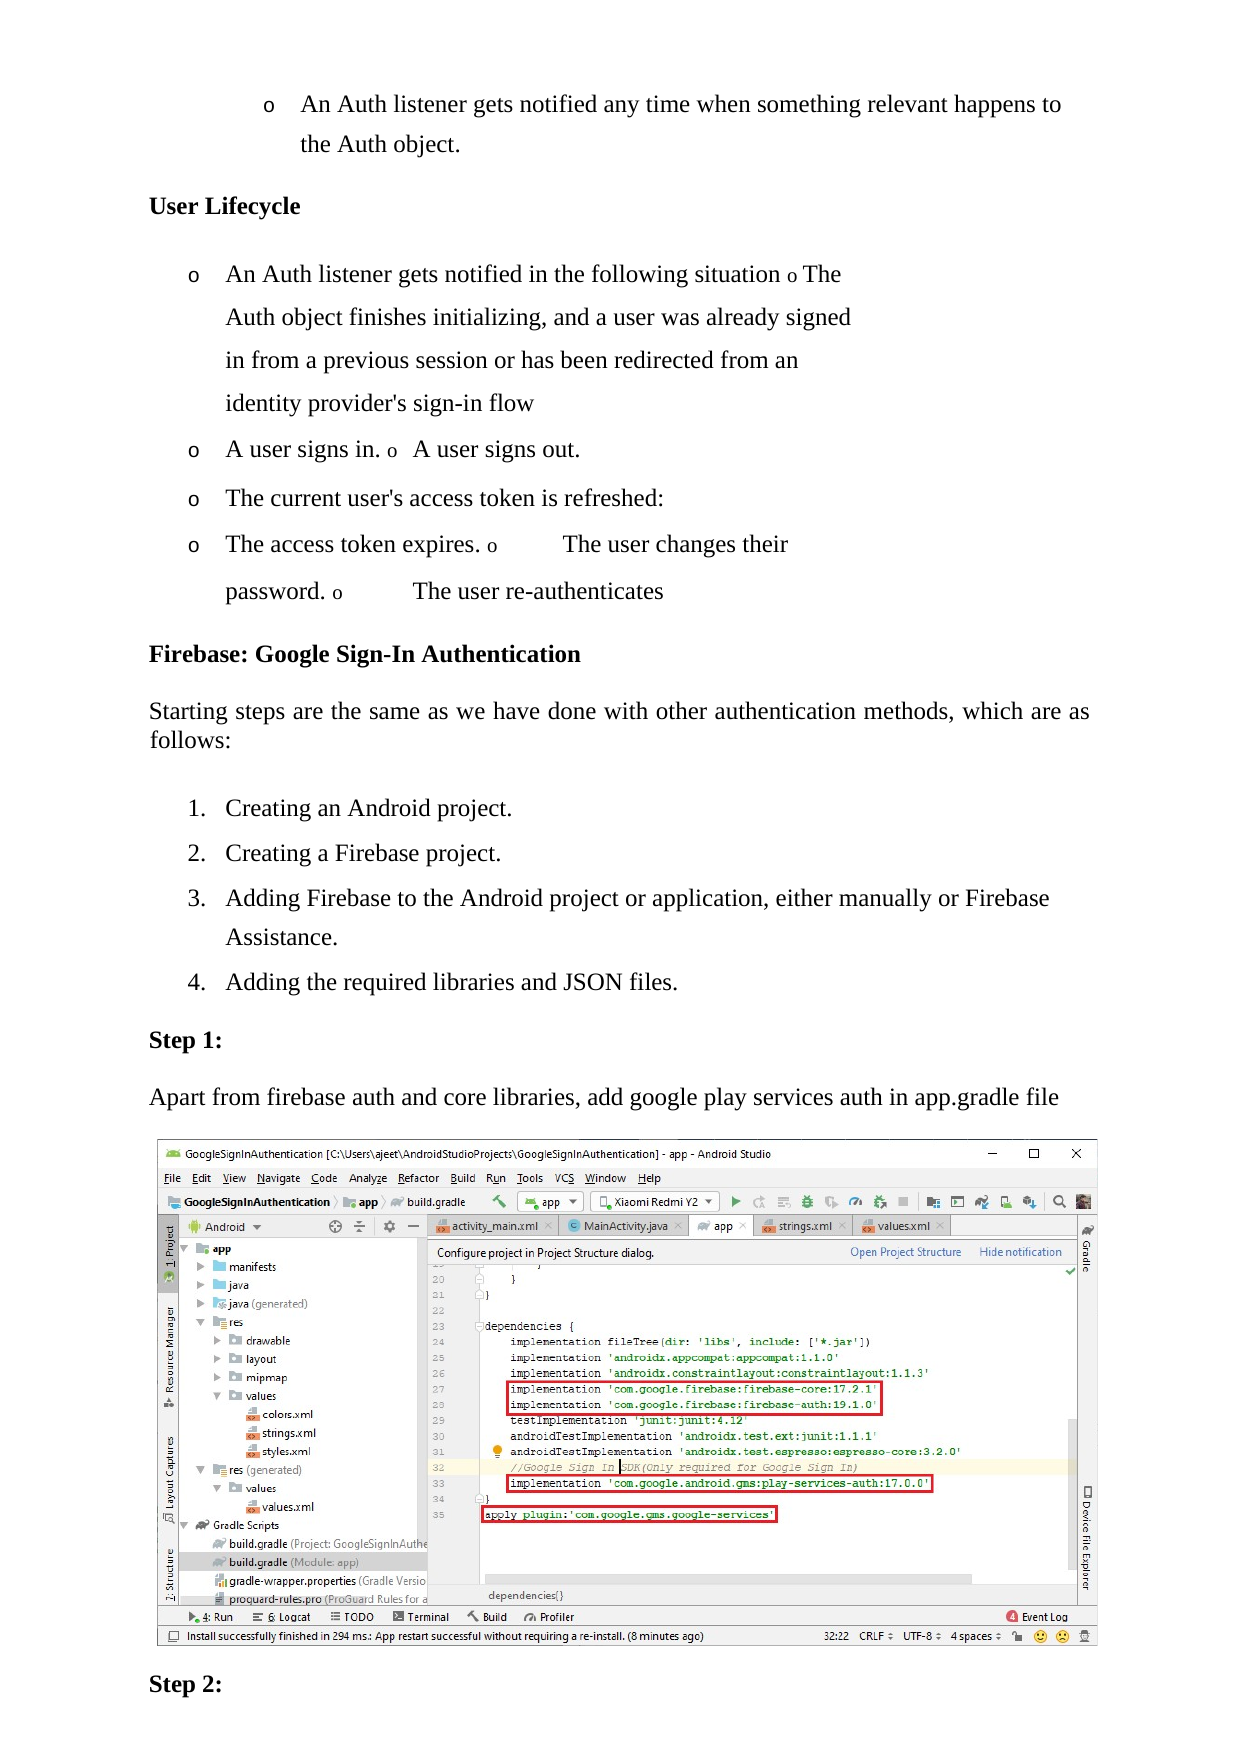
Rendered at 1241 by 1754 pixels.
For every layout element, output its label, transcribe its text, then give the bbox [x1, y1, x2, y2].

text Step 1: [148, 1025, 1135, 1054]
list The current user's access token is refreshed: [187, 483, 862, 512]
picture [157, 1139, 1098, 1646]
list A user signs in. o A user signs out. [187, 434, 862, 463]
list An Auth listener gets notified any time when something relevant happens to the Auth object. [263, 89, 1091, 158]
text Step 2: [148, 1669, 1135, 1698]
subtitle Firebase: Google Sign-In Authentication [148, 639, 1135, 667]
list Adding Firebase to the Android project or application, either manually or Firebase Assistance. [187, 883, 1091, 951]
list The access token expires. o The user changes their password. o The user re-authenticates [187, 529, 862, 605]
list Creating a Firebase project. [187, 838, 1091, 867]
text Apart from firebase auth and core libraries, add google play services auth in app.gradle file [148, 1082, 1091, 1111]
text Starting steps are the same as we have done with other authentication methods, which are as follows: [148, 696, 1091, 754]
list Adding the required libraries and JSON files. [187, 967, 1091, 996]
list Creating an Android project. [187, 793, 1091, 822]
subtitle User Lifecycle [148, 191, 1135, 220]
list An Auth listener gets notified in the following situation o The Auth object finishes initializing, and a user was already signed in from a previous session or has been redirected from an identity provider's sign-in flow [187, 259, 862, 417]
